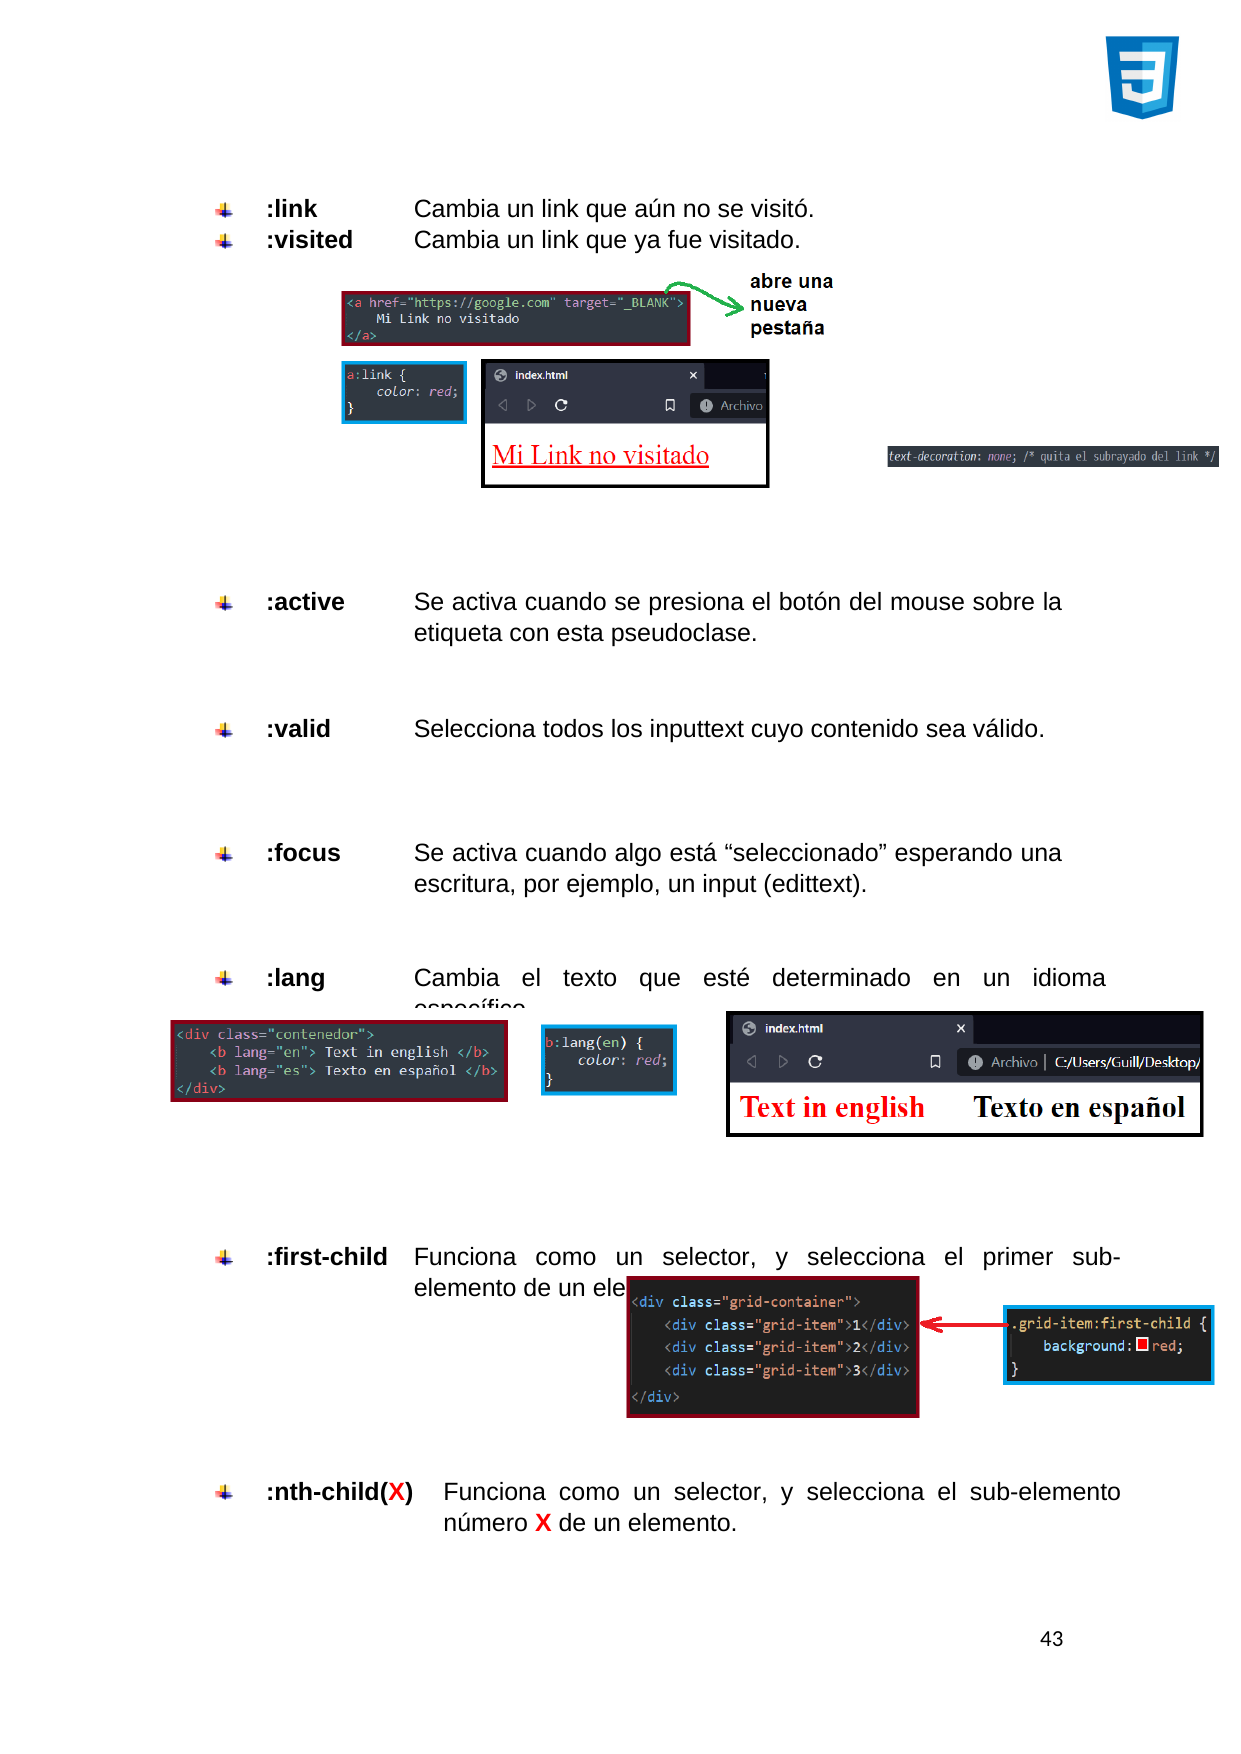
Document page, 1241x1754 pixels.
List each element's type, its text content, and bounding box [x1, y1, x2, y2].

list :visited Cambia un link que ya fue visitado. [215, 226, 1063, 254]
picture [215, 1483, 233, 1500]
list :lang Cambia el texto que esté determinado en un idioma específico. [215, 962, 1107, 1008]
picture [215, 232, 233, 249]
picture [887, 446, 1219, 467]
list :valid Selecciona todos los inputtext cuyo contenido sea válido. [215, 714, 1063, 743]
list :nth-child(X) Funciona como un selector, y selecciona el sub-elemento número X de un elemento. [215, 1476, 1122, 1536]
list :link Cambia un link que aún no se visitó. [215, 194, 1063, 223]
picture [166, 1008, 1208, 1137]
picture [215, 969, 233, 986]
picture [215, 845, 233, 862]
list :active Se activa cuando se presiona el botón del mouse sobre la etiqueta con esta pseudoclase. [215, 587, 1063, 647]
picture [215, 721, 233, 738]
picture [1104, 33, 1181, 122]
picture [215, 594, 233, 611]
picture [215, 201, 233, 218]
list :first-child Funciona como un selector, y selecciona el primer sub-elemento de un elemento. [215, 1242, 1122, 1302]
list :focus Se activa cuando algo está “seleccionado” esperando una escritura, por ejemplo, un input (edittext). [215, 838, 1063, 898]
picture [215, 1248, 233, 1266]
picture [339, 273, 839, 490]
picture [625, 1273, 1217, 1419]
